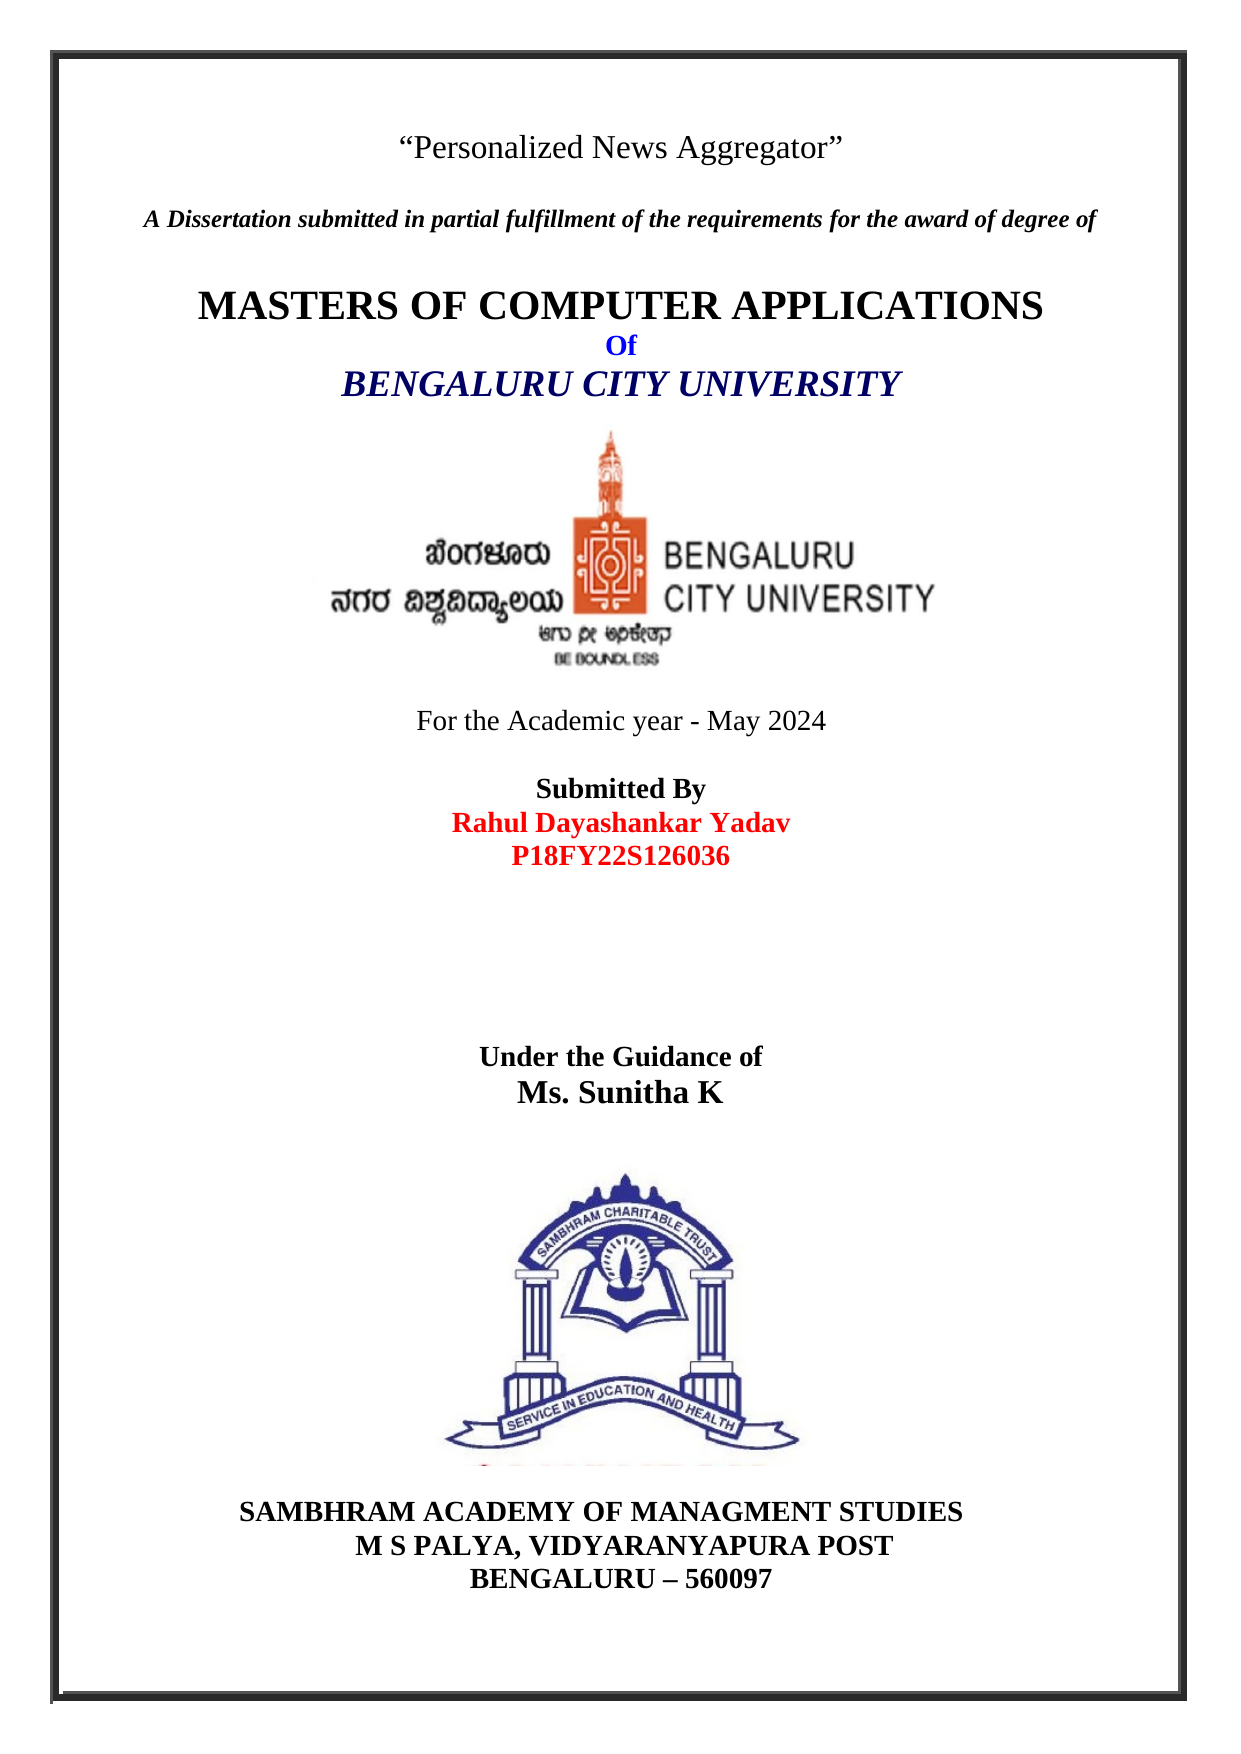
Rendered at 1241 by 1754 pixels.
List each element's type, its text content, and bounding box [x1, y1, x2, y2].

text BENGALURU CITY UNIVERSITY [77, 362, 1164, 405]
text “Personalized News Aggregator” [77, 127, 1164, 165]
text A Dissertation submitted in partial fulfillment of the requirements for the award of degree of [77, 204, 1163, 233]
text Submitted By [77, 771, 1165, 805]
subtitle MASTERS OF COMPUTER APPLICATIONS [77, 281, 1165, 328]
text Under the Guidance of [77, 1039, 1165, 1073]
text P18FY22S126036 [77, 838, 1165, 872]
text Of [77, 328, 1165, 362]
text M S PALYA, VIDYARANYAPURA POST [214, 1528, 1028, 1562]
text SAMBHRAM ACADEMY OF MANAGMENT STUDIES [164, 1494, 1038, 1528]
text Rahul Dayashankar Yadav [77, 805, 1165, 838]
text For the Academic year - May 2024 [77, 704, 1165, 737]
picture [311, 425, 936, 671]
text BENGALURU – 560097 [214, 1562, 1028, 1595]
text Ms. Sunitha K [75, 1073, 1165, 1111]
picture [434, 1155, 810, 1466]
